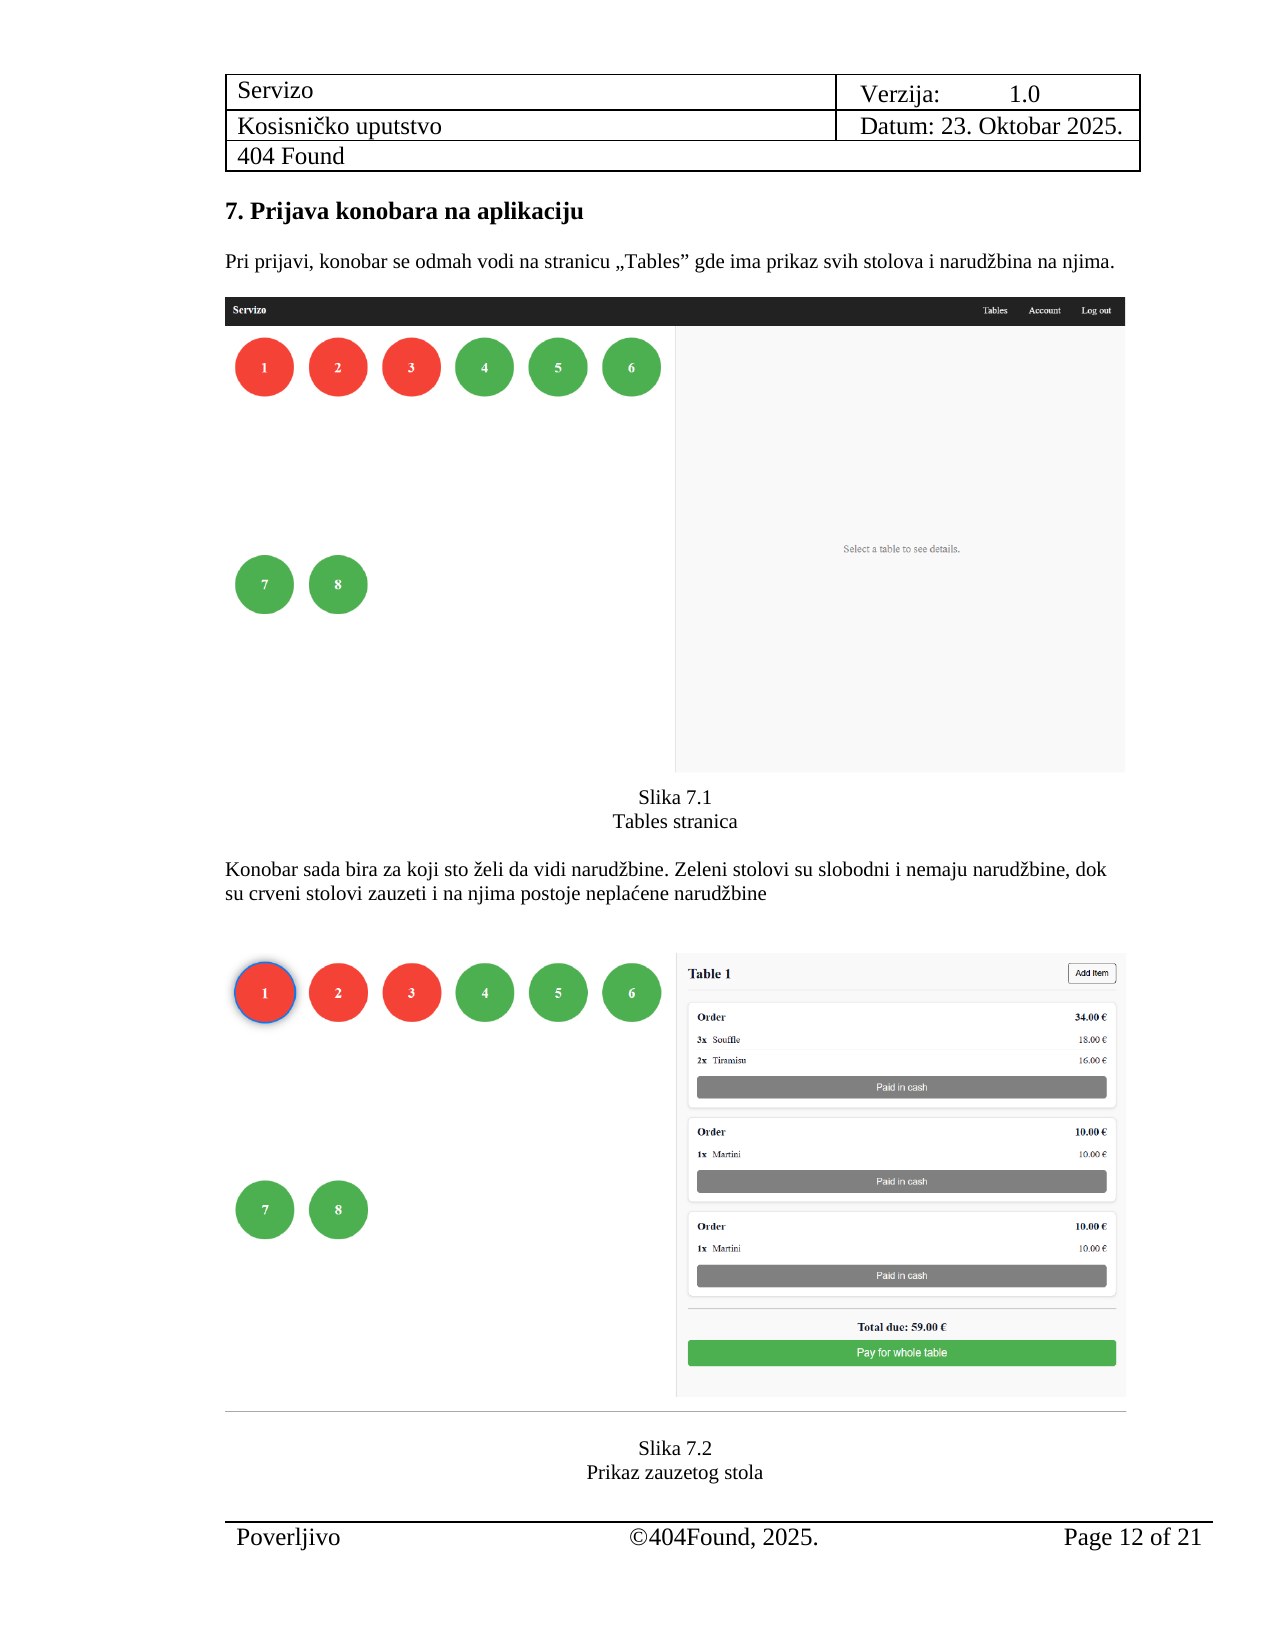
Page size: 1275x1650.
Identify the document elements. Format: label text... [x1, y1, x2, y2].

text Tables stranica [225, 809, 1125, 833]
text Slika 7.1 [225, 785, 1125, 809]
text Konobar sada bira za koji sto želi da vidi narudžbine. Zeleni stolovi su slobodni i nemaju narudžbine, dok su crveni stolovi zauzeti i na njima postoje neplaćene narudžbine [225, 857, 1125, 905]
picture [225, 953, 1127, 1412]
text 7. Prijava konobara na aplikaciju [225, 196, 1125, 225]
text Prikaz zauzetog stola [225, 1460, 1125, 1484]
picture [225, 297, 1125, 785]
text Pri prijavi, konobar se odmah vodi na stranicu „Tables” gde ima prikaz svih stolova i narudžbina na njima. [225, 249, 1125, 273]
text Slika 7.2 [225, 1436, 1125, 1460]
